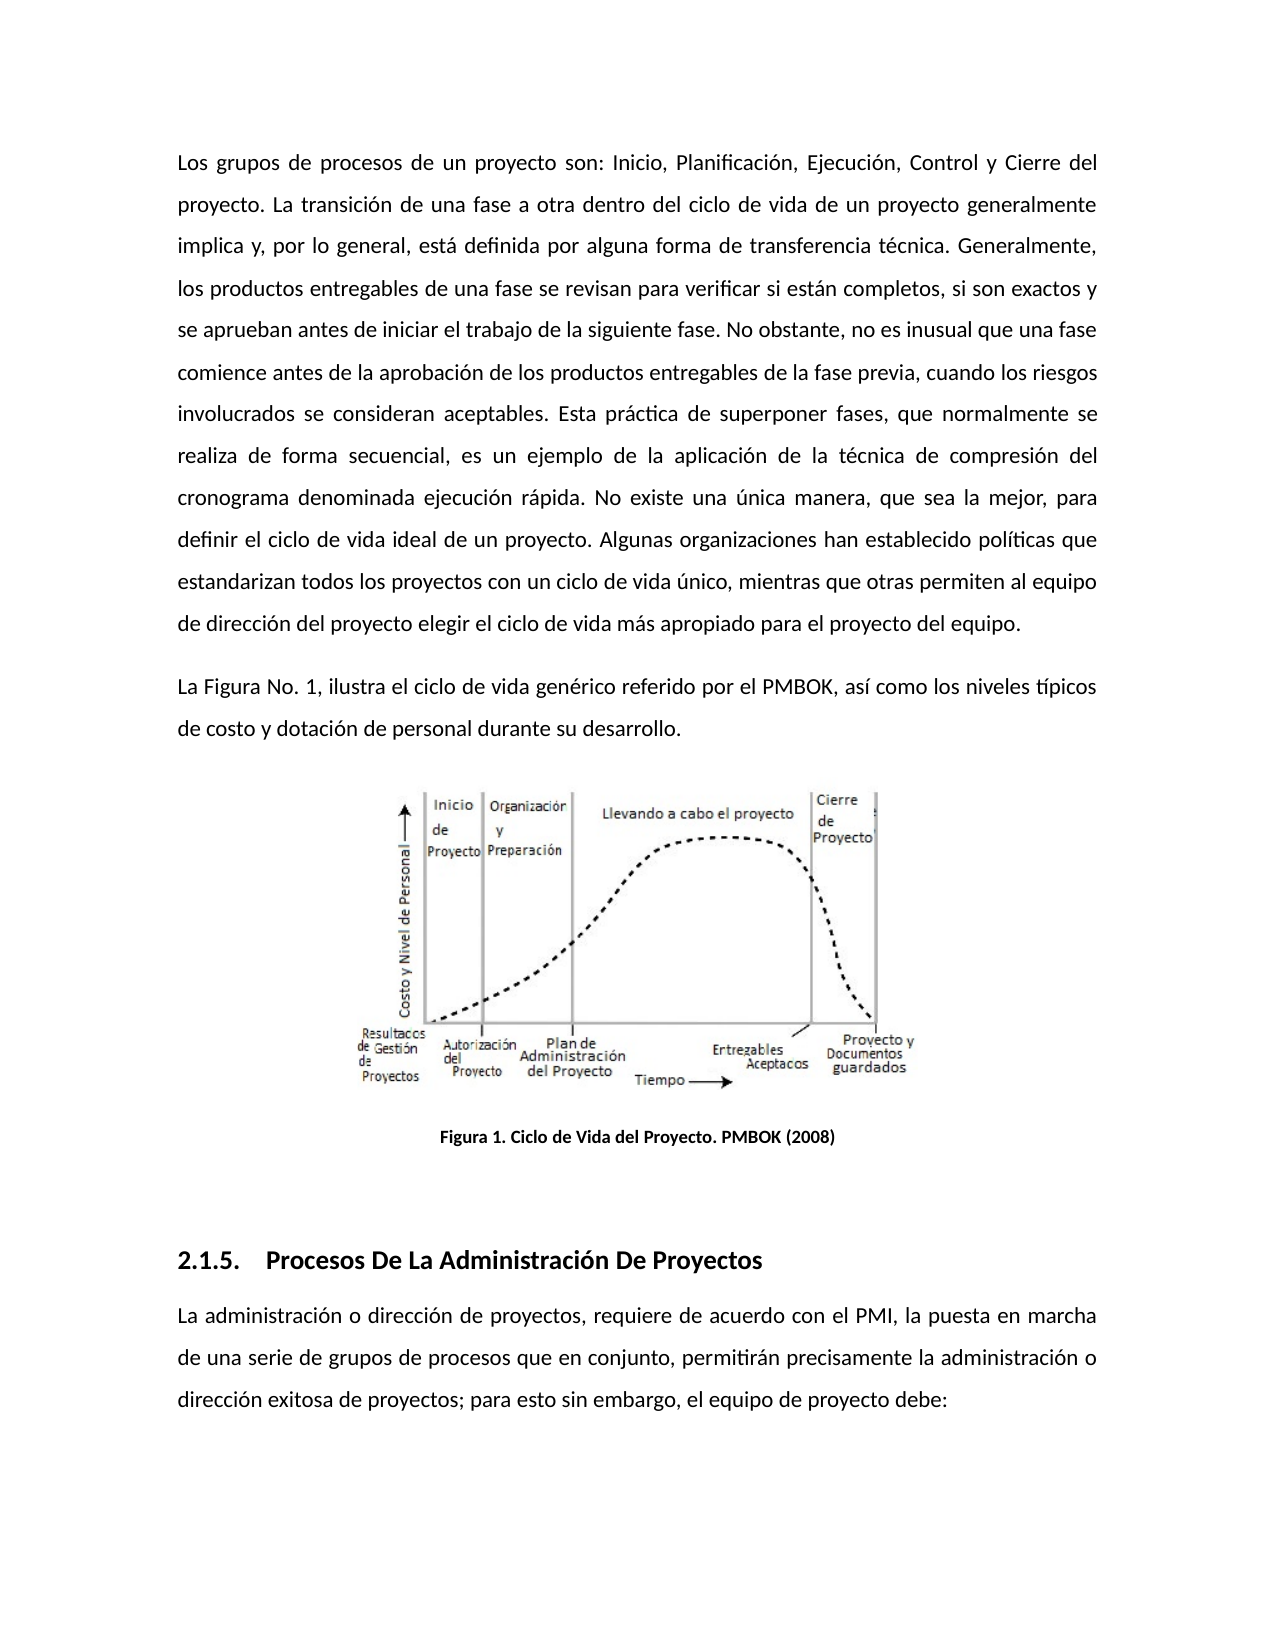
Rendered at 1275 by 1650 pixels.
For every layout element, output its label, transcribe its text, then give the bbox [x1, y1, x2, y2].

subtitle Procesos De La Administración De Proyectos [177, 1243, 1098, 1276]
text La Figura No. 1, ilustra el ciclo de vida genérico referido por el PMBOK, así como los niveles típicos de costo y dotación de personal durante su desarrollo. [177, 672, 1098, 742]
picture [357, 777, 918, 1090]
text La administración o dirección de proyectos, requiere de acuerdo con el PMI, la puesta en marcha de una serie de grupos de procesos que en conjunto, permitirán precisamente la administración o dirección exitosa de proyectos; para esto sin embargo, el equipo de proyecto debe: [177, 1301, 1098, 1413]
text Los grupos de procesos de un proyecto son: Inicio, Planificación, Ejecución, Control y Cierre del proyecto. La transición de una fase a otra dentro del ciclo de vida de un proyecto generalmente implica y, por lo general, está definida por alguna forma de transferencia técnica. Generalmente, los productos entregables de una fase se revisan para verificar si están completos, si son exactos y se aprueban antes de iniciar el trabajo de la siguiente fase. No obstante, no es inusual que una fase comience antes de la aprobación de los productos entregables de la fase previa, cuando los riesgos involucrados se consideran aceptables. Esta práctica de superponer fases, que normalmente se realiza de forma secuencial, es un ejemplo de la aplicación de la técnica de compresión del cronograma denominada ejecución rápida. No existe una única manera, que sea la mejor, para definir el ciclo de vida ideal de un proyecto. Algunas organizaciones han establecido políticas que estandarizan todos los proyectos con un ciclo de vida único, mientras que otras permiten al equipo de dirección del proyecto elegir el ciclo de vida más apropiado para el proyecto del equipo. [177, 148, 1098, 637]
text Figura 1. Ciclo de Vida del Proyecto. PMBOK (2008) [177, 1125, 1098, 1148]
